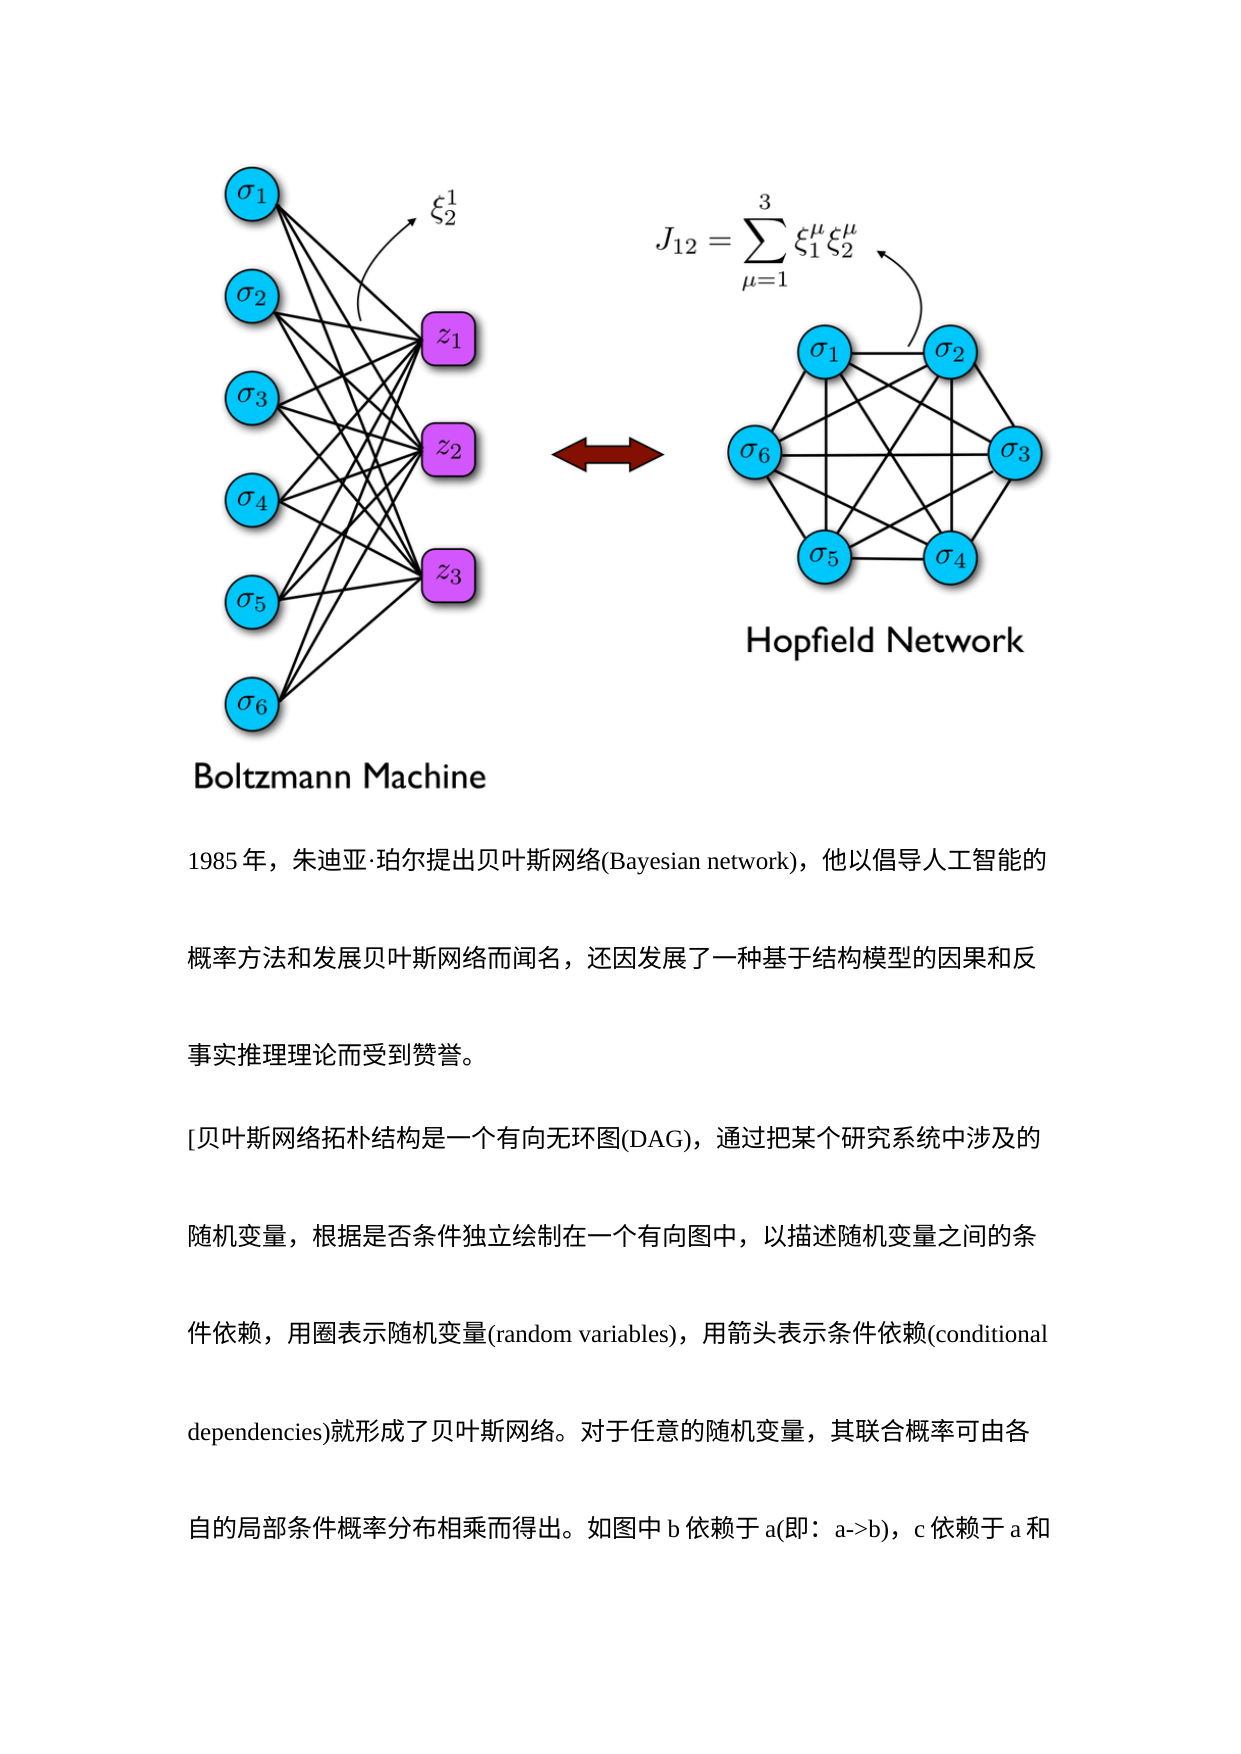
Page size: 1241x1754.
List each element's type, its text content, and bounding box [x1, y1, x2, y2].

picture [187, 162, 1053, 799]
text 1985年，朱迪亚·珀尔提出贝叶斯网络(Bayesian network)，他以倡导人工智能的概率方法和发展贝叶斯网络而闻名，还因发展了一种基于结构模型的因果和反事实推理理论而受到赞誉。 [187, 826, 1053, 1086]
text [187, 1104, 1053, 1559]
